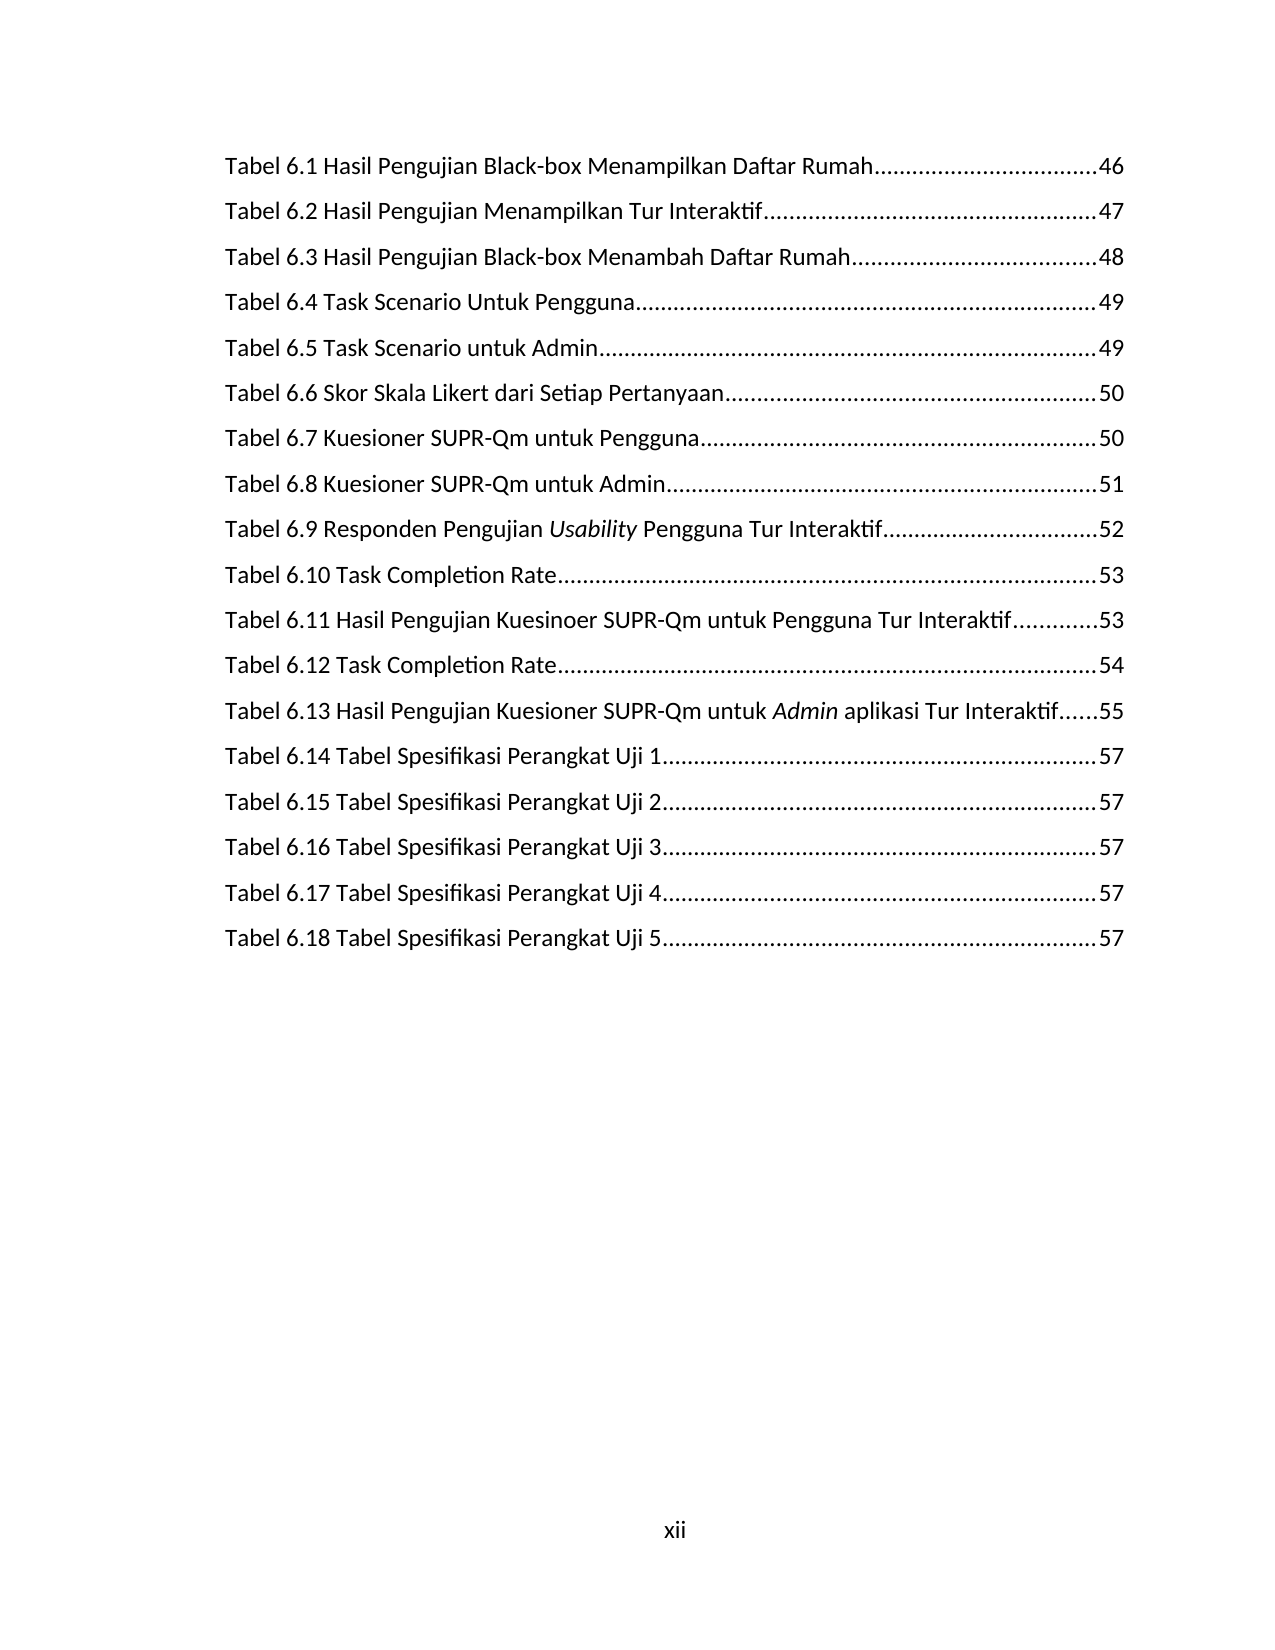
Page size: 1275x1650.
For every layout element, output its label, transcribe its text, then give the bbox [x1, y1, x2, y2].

text Tabel 6.15 Tabel Spesifikasi Perangkat Uji 2 57 [225, 786, 1125, 816]
text Tabel 6.9 Responden Pengujian Usability Pengguna Tur Interaktif 52 [225, 513, 1125, 544]
text Tabel 6.10 Task Completion Rate 53 [225, 559, 1125, 589]
text Tabel 6.13 Hasil Pengujian Kuesioner SUPR-Qm untuk Admin aplikasi Tur Interaktif 55 [225, 695, 1125, 726]
text Tabel 6.7 Kuesioner SUPR-Qm untuk Pengguna 50 [225, 422, 1125, 453]
text Tabel 6.17 Tabel Spesifikasi Perangkat Uji 4 57 [225, 877, 1125, 907]
text Tabel 6.12 Task Completion Rate 54 [225, 649, 1125, 680]
text Tabel 6.1 Hasil Pengujian Black-box Menampilkan Daftar Rumah 46 [225, 150, 1125, 181]
text Tabel 6.14 Tabel Spesifikasi Perangkat Uji 1 57 [225, 740, 1125, 771]
text Tabel 6.6 Skor Skala Likert dari Setiap Pertanyaan 50 [225, 377, 1125, 408]
text Tabel 6.11 Hasil Pengujian Kuesinoer SUPR-Qm untuk Pengguna Tur Interaktif 53 [225, 604, 1125, 635]
text Tabel 6.2 Hasil Pengujian Menampilkan Tur Interaktif 47 [225, 195, 1125, 226]
text Tabel 6.4 Task Scenario Untuk Pengguna 49 [225, 286, 1125, 317]
text Tabel 6.8 Kuesioner SUPR-Qm untuk Admin 51 [225, 468, 1125, 498]
text Tabel 6.16 Tabel Spesifikasi Perangkat Uji 3 57 [225, 831, 1125, 862]
text Tabel 6.5 Task Scenario untuk Admin 49 [225, 332, 1125, 362]
text Tabel 6.3 Hasil Pengujian Black-box Menambah Daftar Rumah 48 [225, 241, 1125, 271]
text Tabel 6.18 Tabel Spesifikasi Perangkat Uji 5 57 [225, 922, 1125, 953]
